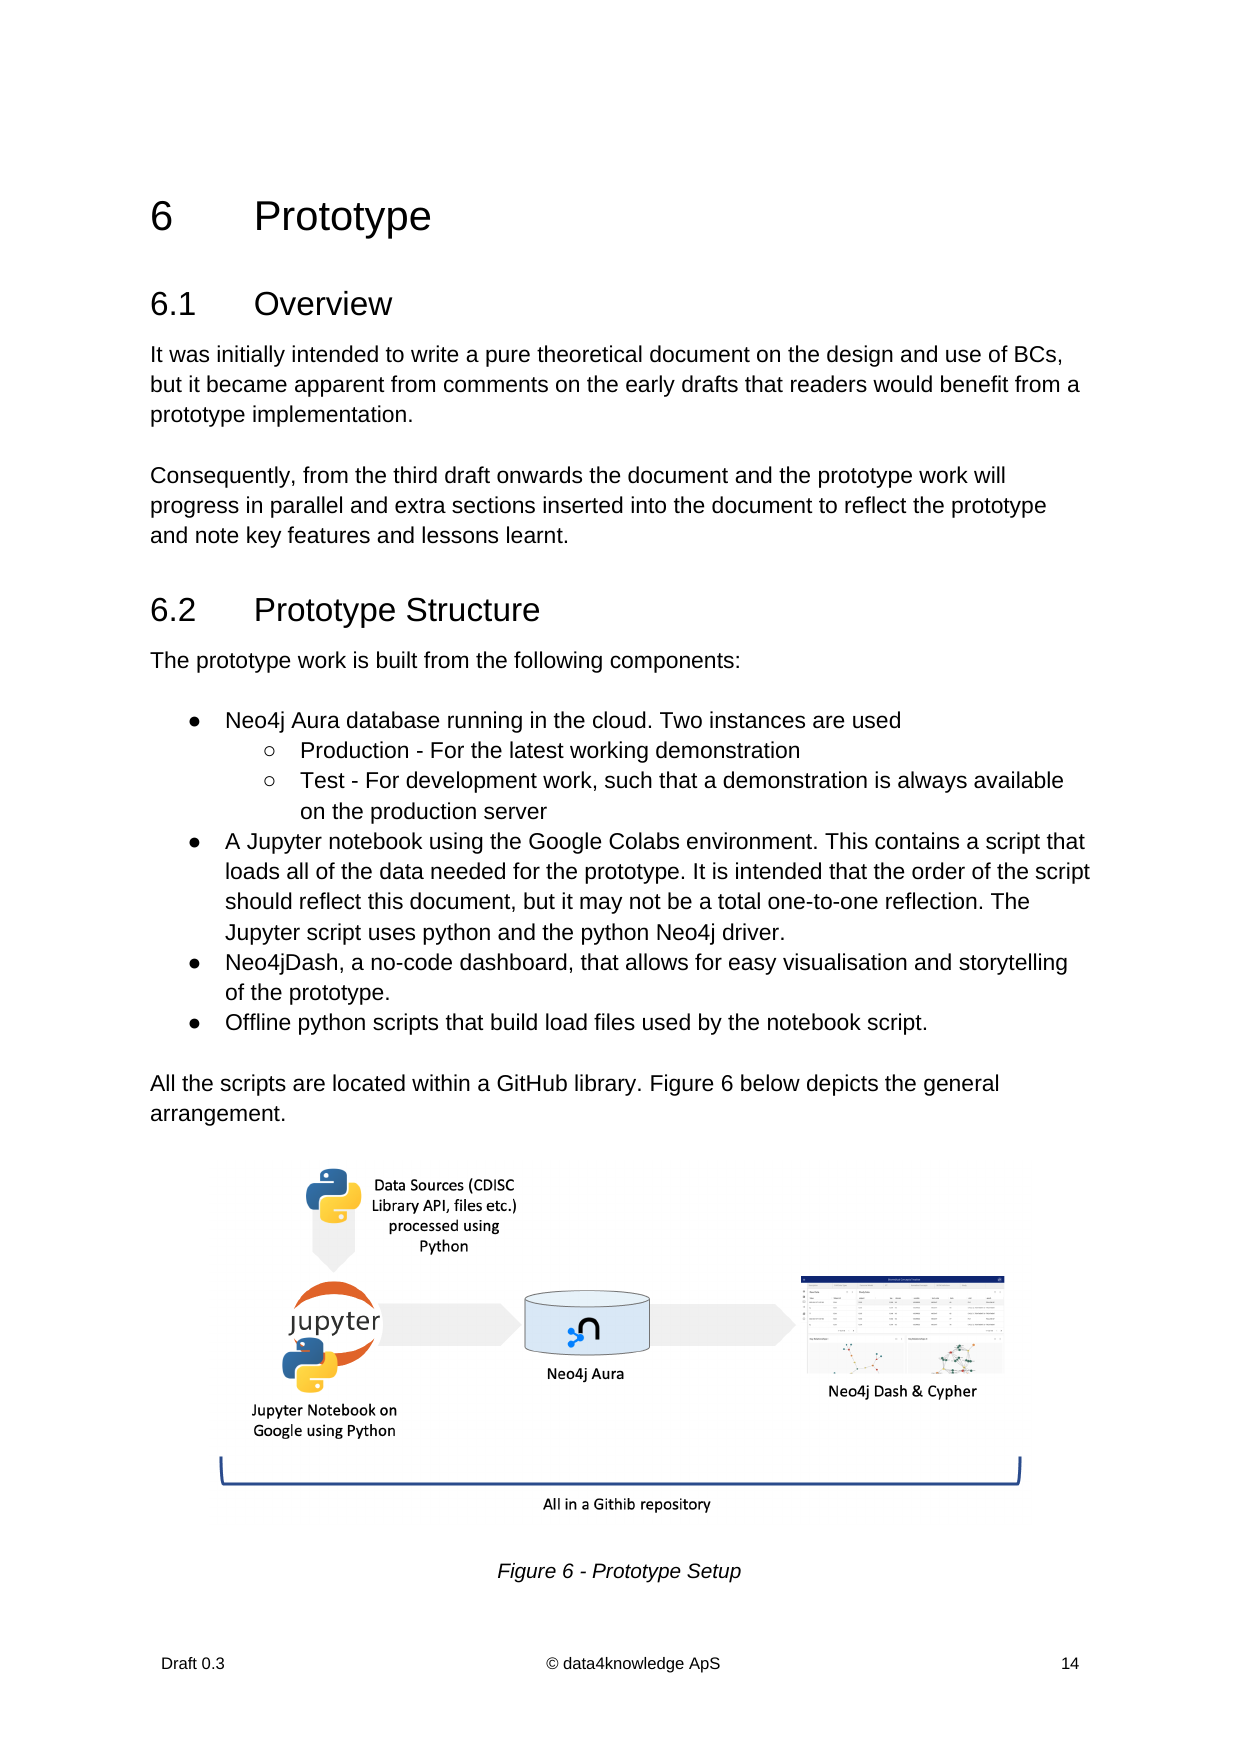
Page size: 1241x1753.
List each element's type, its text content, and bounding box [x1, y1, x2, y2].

list Production - For the latest working demonstration [262, 737, 1090, 763]
subtitle Overview [150, 284, 1090, 323]
text Consequently, from the third draft onwards the document and the prototype work will progress in parallel and extra sections inserted into the document to reflect the prototype and note key features and lessons learnt. [150, 462, 1090, 548]
text The prototype work is built from the following components: [150, 647, 1090, 673]
text It was initially intended to write a pure theoretical document on the design and use of BCs, but it became apparent from comments on the early drafts that readers would benefit from a prototype implementation. [150, 341, 1090, 428]
list Neo4j Aura database running in the cloud. Two instances are used [187, 707, 1090, 733]
list Neo4jDash, a no-code dashboard, that allows for easy visualisation and storytelling of the prototype. [187, 949, 1090, 1005]
subtitle Prototype [150, 192, 1090, 239]
subtitle Prototype Structure [150, 590, 1090, 628]
list Test - For development work, such that a demonstration is always available on the production server [262, 767, 1090, 824]
list A Jupyter notebook using the Google Colabs environment. This contains a script that loads all of the data needed for the prototype. It is intended that the order of the script should reflect this document, but it may not be a total one-to-one reflection. The Jupyter script uses python and the python Neo4j driver. [187, 828, 1090, 945]
picture [208, 1160, 1032, 1525]
text All the scripts are located within a GitHub library. Figure 6 below depicts the general arrangement. [150, 1069, 1090, 1126]
list Offline python scripts that build load files used by the notebook script. [187, 1009, 1090, 1035]
